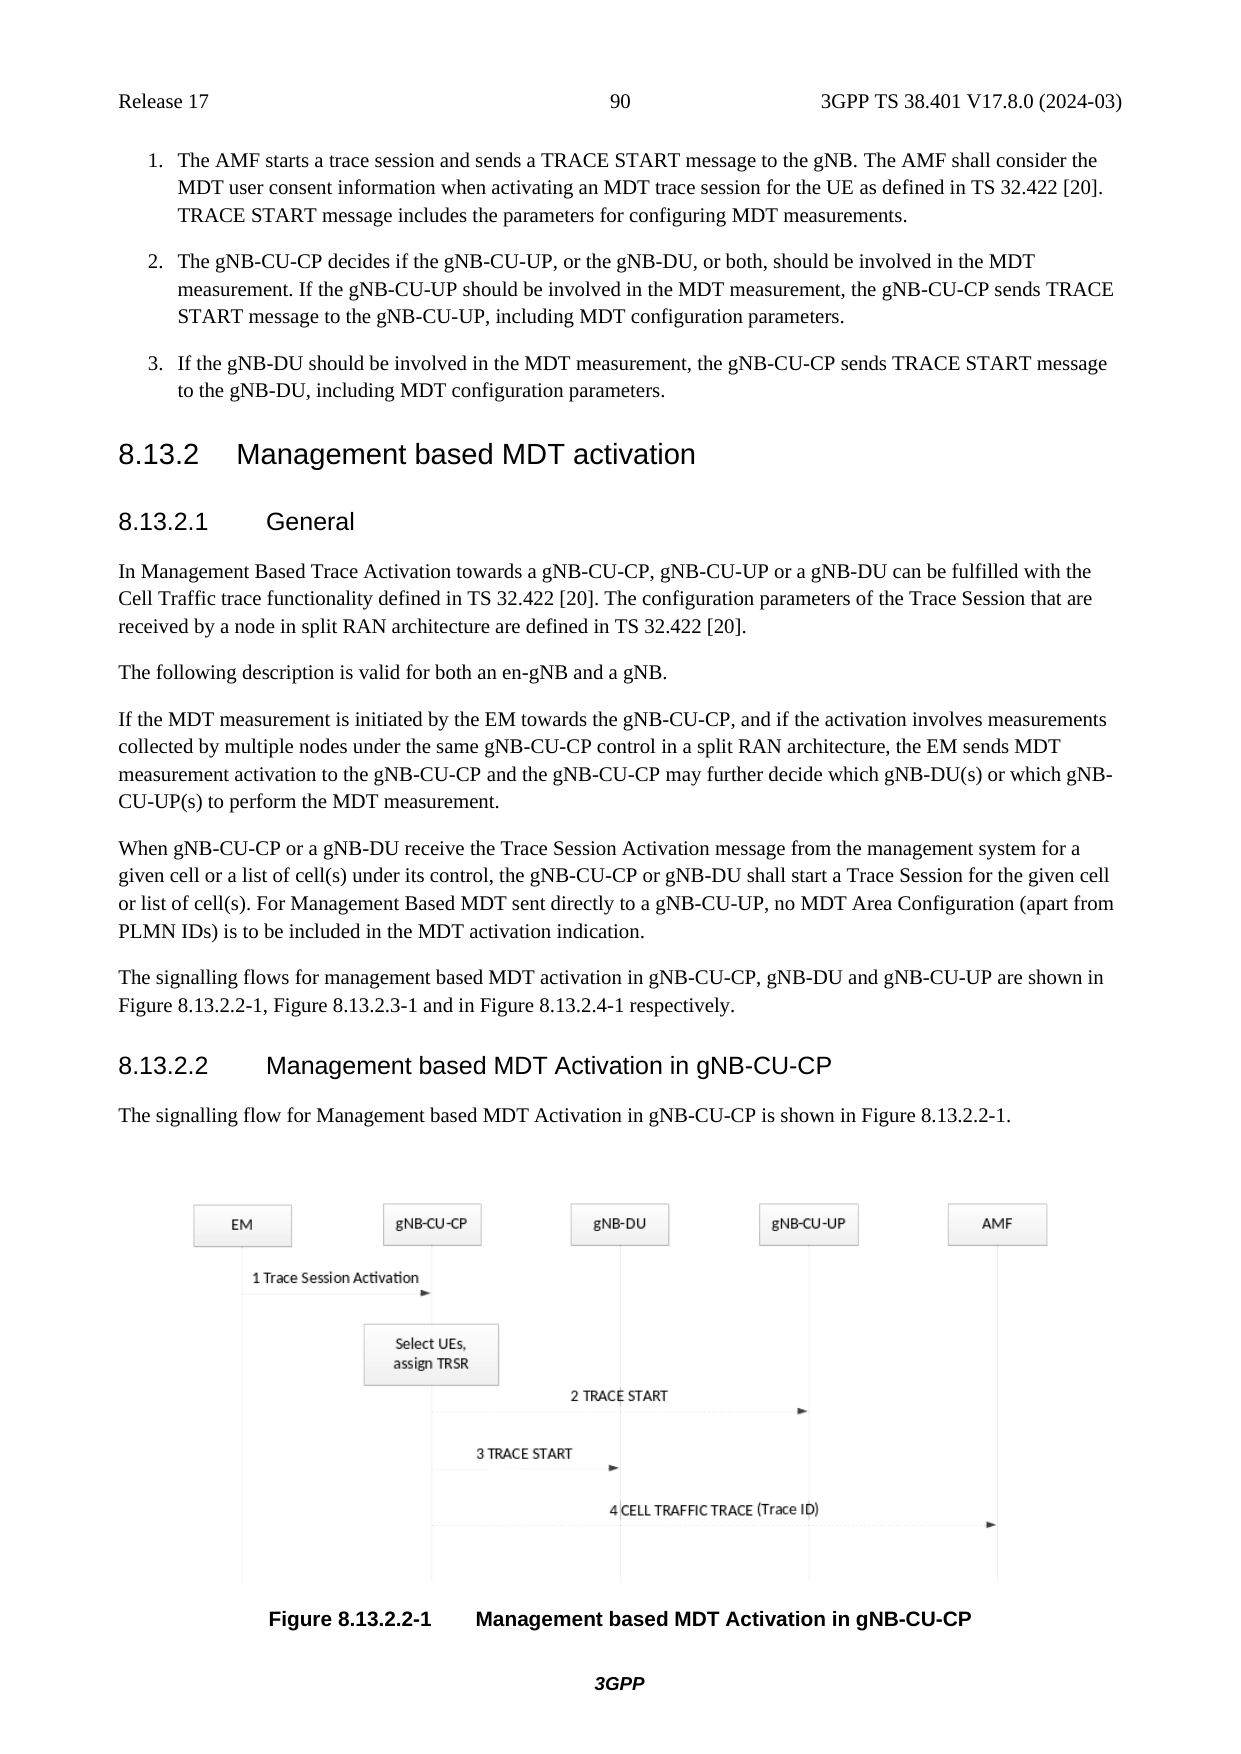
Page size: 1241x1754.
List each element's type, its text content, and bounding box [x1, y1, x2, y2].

text Figure 8.13.2.2-1 Management based MDT Activation in gNB-CU-CP [118, 1606, 1122, 1630]
text If the MDT measurement is initiated by the EM towards the gNB-CU-CP, and if the activation involves measurements collected by multiple nodes under the same gNB-CU-CP control in a split RAN architecture, the EM sends MDT measurement activation to the gNB-CU-CP and the gNB-CU-CP may further decide which gNB-DU(s) or which gNB-CU-UP(s) to perform the MDT measurement. [118, 707, 1122, 813]
text The signalling flows for management based MDT activation in gNB-CU-CP, gNB-DU and gNB-CU-UP are shown in Figure 8.13.2.2-1, Figure 8.13.2.3-1 and in Figure 8.13.2.4-1 respectively. [118, 965, 1122, 1017]
text The following description is valid for both an en-gNB and a gNB. [118, 660, 1122, 684]
subtitle 8.13.2 Management based MDT activation [118, 437, 1122, 471]
text In Management Based Trace Activation towards a gNB-CU-CP, gNB-CU-UP or a gNB-DU can be fulfilled with the Cell Traffic trace functionality defined in TS 32.422 [20]. The configuration parameters of the Trace Session that are received by a node in split RAN architecture are defined in TS 32.422 [20]. [118, 559, 1122, 638]
text 3. If the gNB-DU should be involved in the MDT measurement, the gNB-CU-CP sends TRACE START message to the gNB-DU, including MDT configuration parameters. [148, 351, 1122, 402]
text When gNB-CU-CP or a gNB-DU receive the Trace Session Activation message from the management system for a given cell or a list of cell(s) under its control, the gNB-CU-CP or gNB-DU shall start a Trace Session for the given cell or list of cell(s). For Management Based MDT sent directly to a gNB-CU-UP, no MDT Area Configuration (apart from PLMN IDs) is to be included in the MDT activation indication. [118, 836, 1122, 943]
text 1. The AMF starts a trace session and sends a TRACE START message to the gNB. The AMF shall consider the MDT user consent information when activating an MDT trace session for the UE as defined in TS 32.422 [20]. TRACE START message includes the parameters for configuring MDT measurements. [148, 147, 1122, 227]
text The signalling flow for Management based MDT Activation in gNB-CU-CP is shown in Figure 8.13.2.2-1. [118, 1103, 1122, 1127]
text 2. The gNB-CU-CP decides if the gNB-CU-UP, or the gNB-DU, or both, should be involved in the MDT measurement. If the gNB-CU-UP should be involved in the MDT measurement, the gNB-CU-CP sends TRACE START message to the gNB-CU-UP, including MDT configuration parameters. [148, 249, 1122, 328]
subtitle 8.13.2.2 Management based MDT Activation in gNB-CU-CP [118, 1051, 1122, 1080]
subtitle 8.13.2.1 General [118, 507, 1122, 536]
